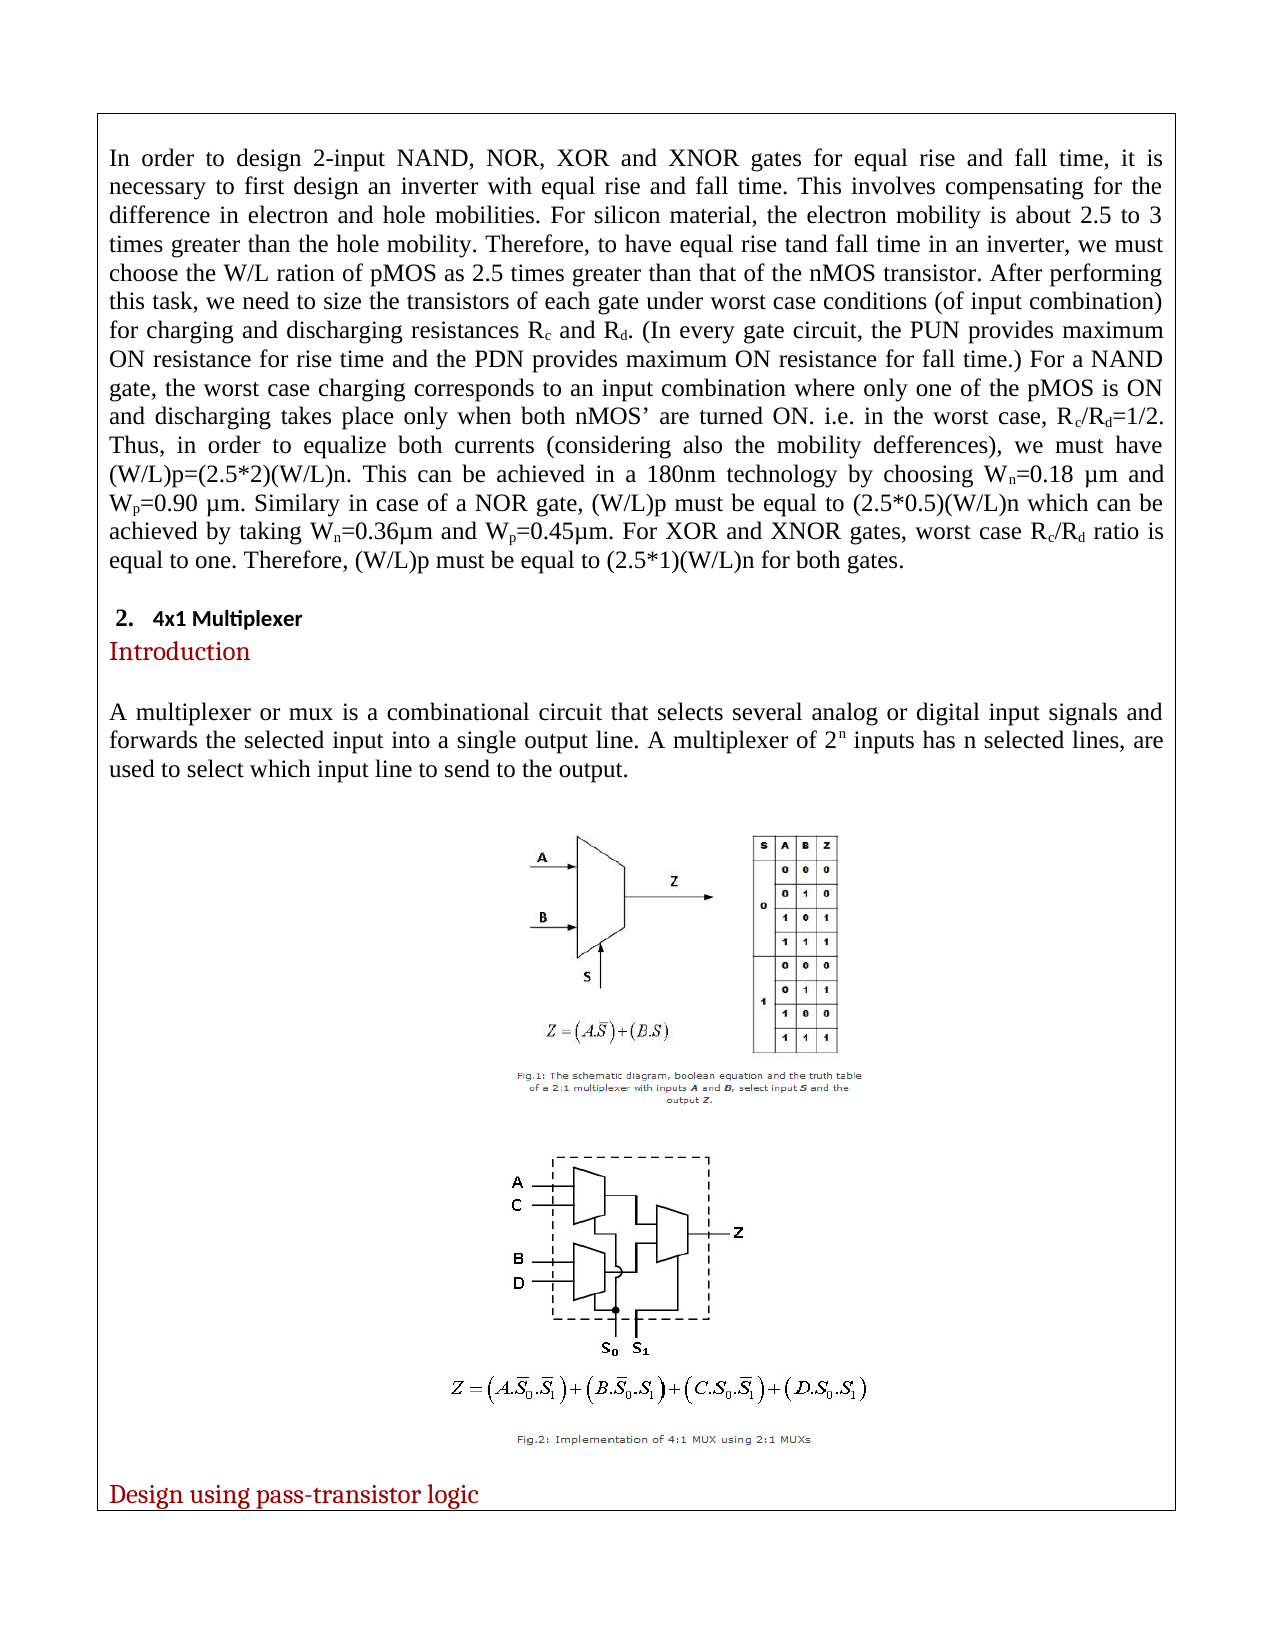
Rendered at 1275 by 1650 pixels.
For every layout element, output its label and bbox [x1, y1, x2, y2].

table_cell [98, 114, 1175, 1510]
picture [394, 1137, 880, 1450]
picture [382, 812, 892, 1109]
